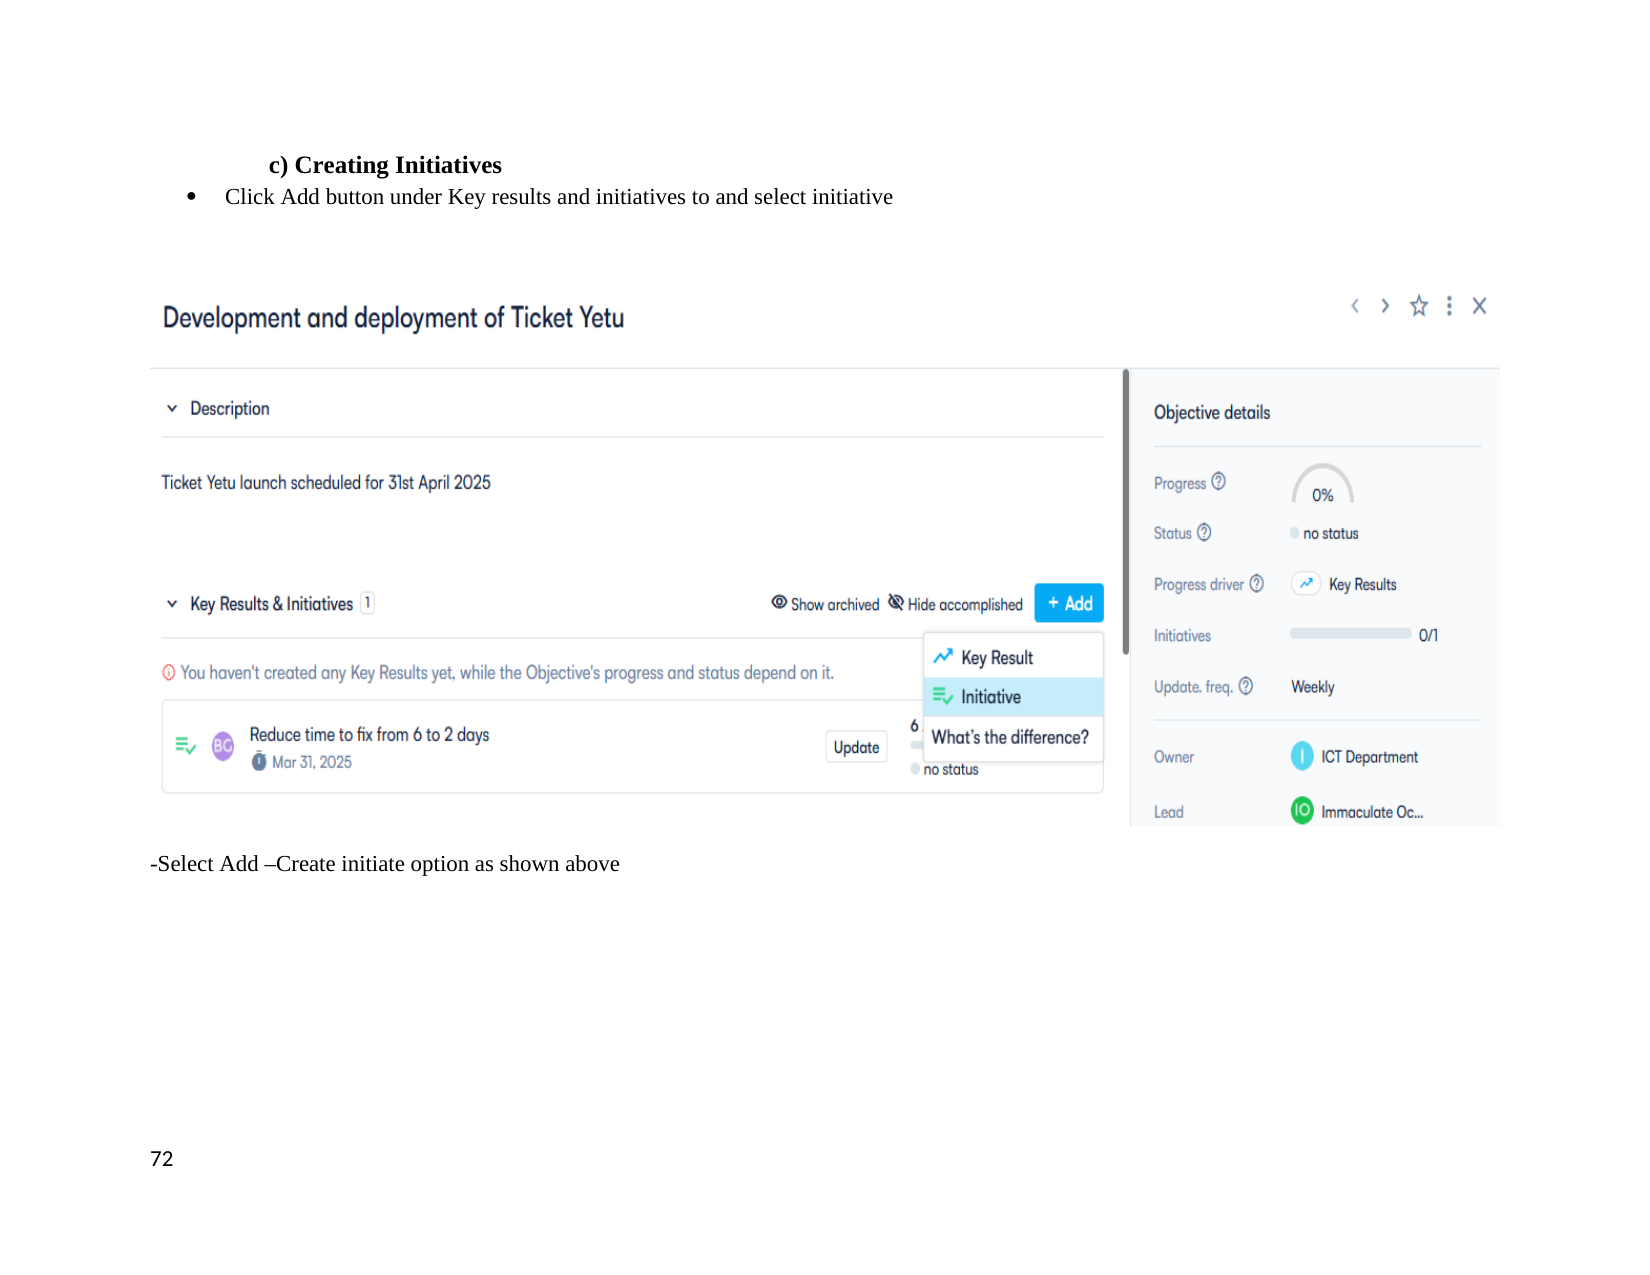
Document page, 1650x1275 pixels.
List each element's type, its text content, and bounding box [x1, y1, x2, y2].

list Click Add button under Key results and initiatives to and select initiative [187, 183, 1500, 209]
picture [150, 287, 1500, 826]
list c) Creating Initiatives [262, 150, 1500, 179]
text -Select Add –Create initiate option as shown above [150, 850, 1500, 877]
